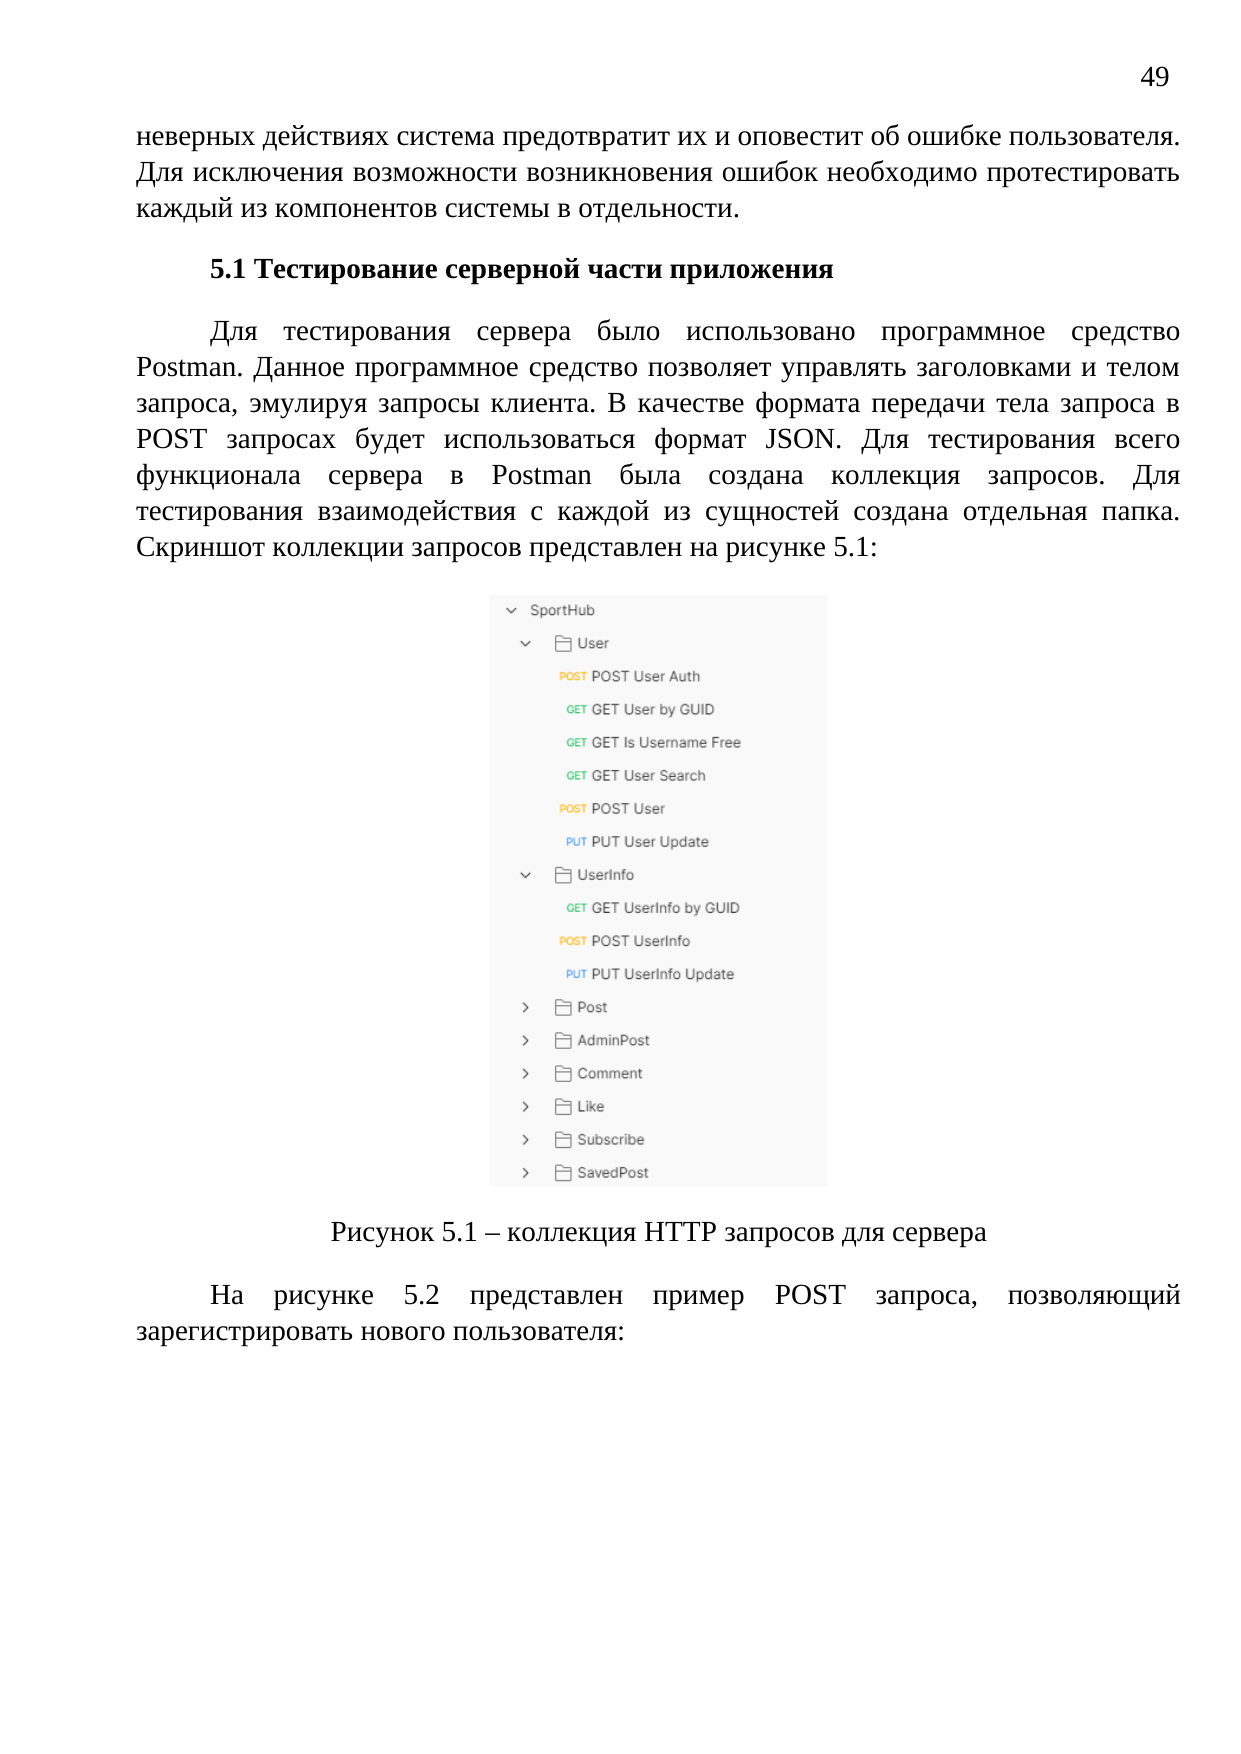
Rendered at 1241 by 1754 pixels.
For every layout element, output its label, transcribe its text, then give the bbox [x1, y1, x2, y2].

text 5.1 Тестирование серверной части приложения [136, 252, 1181, 285]
picture [489, 595, 828, 1186]
text На рисунке 5.2 представлен пример POST запроса, позволяющий зарегистрировать нового пользователя: [136, 1277, 1181, 1347]
text Рисунок 5.1 – коллекция HTTP запросов для сервера [136, 1214, 1181, 1248]
text Для тестирования сервера было использовано программное средство Postman. Данное программное средство позволяет управлять заголовками и телом запроса, эмулируя запросы клиента. В качестве формата передачи тела запроса в POST запросах будет использоваться формат JSON. Для тестирования всего функционала сервера в Postman была создана коллекция запросов. Для тестирования взаимодействия с каждой из сущностей создана отдельная папка. Скриншот коллекции запросов представлен на рисунке 5.1: [136, 313, 1181, 563]
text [136, 118, 1181, 224]
